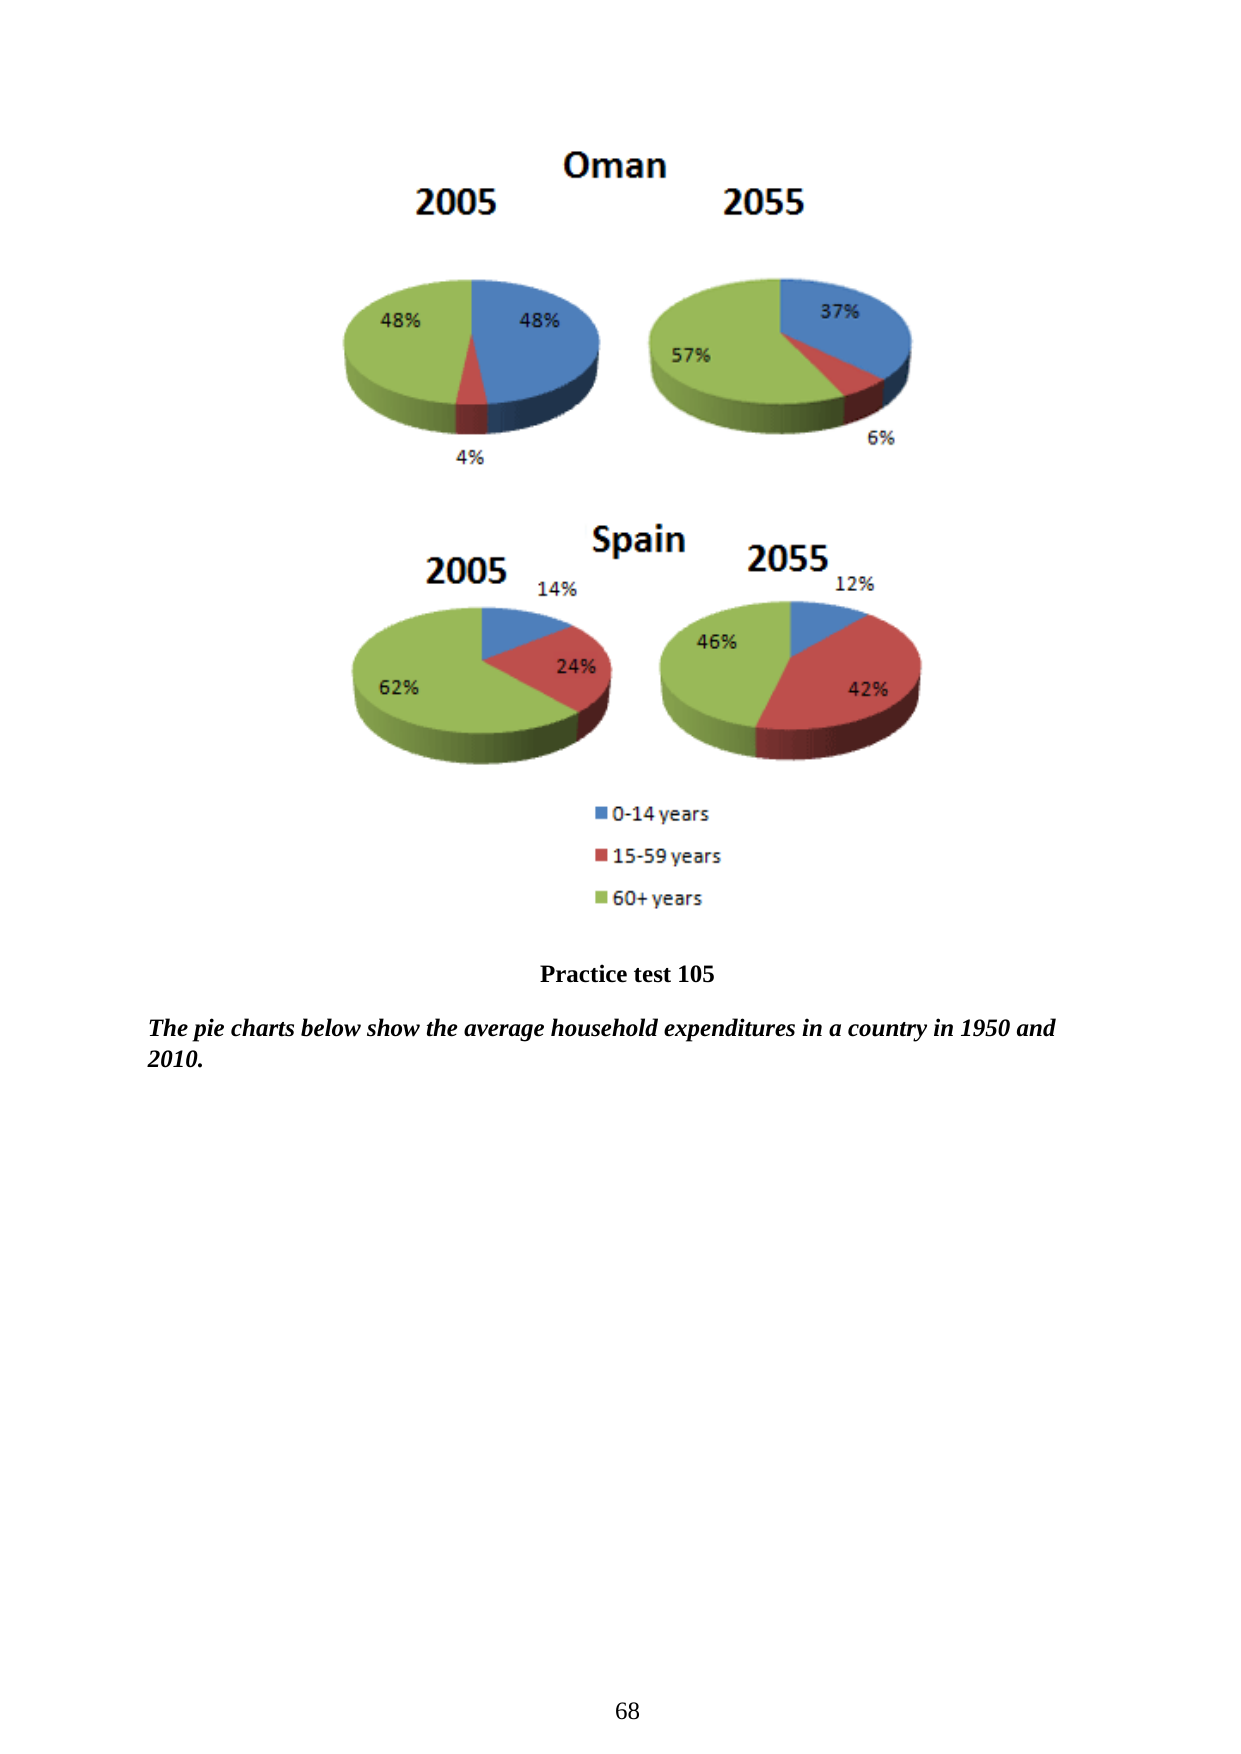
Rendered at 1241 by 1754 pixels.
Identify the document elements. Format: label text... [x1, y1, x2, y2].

text Practice test 105 [148, 959, 1107, 988]
picture [288, 122, 967, 937]
text The pie charts below show the average household expenditures in a country in 1950 and 2010. [148, 1013, 1107, 1073]
